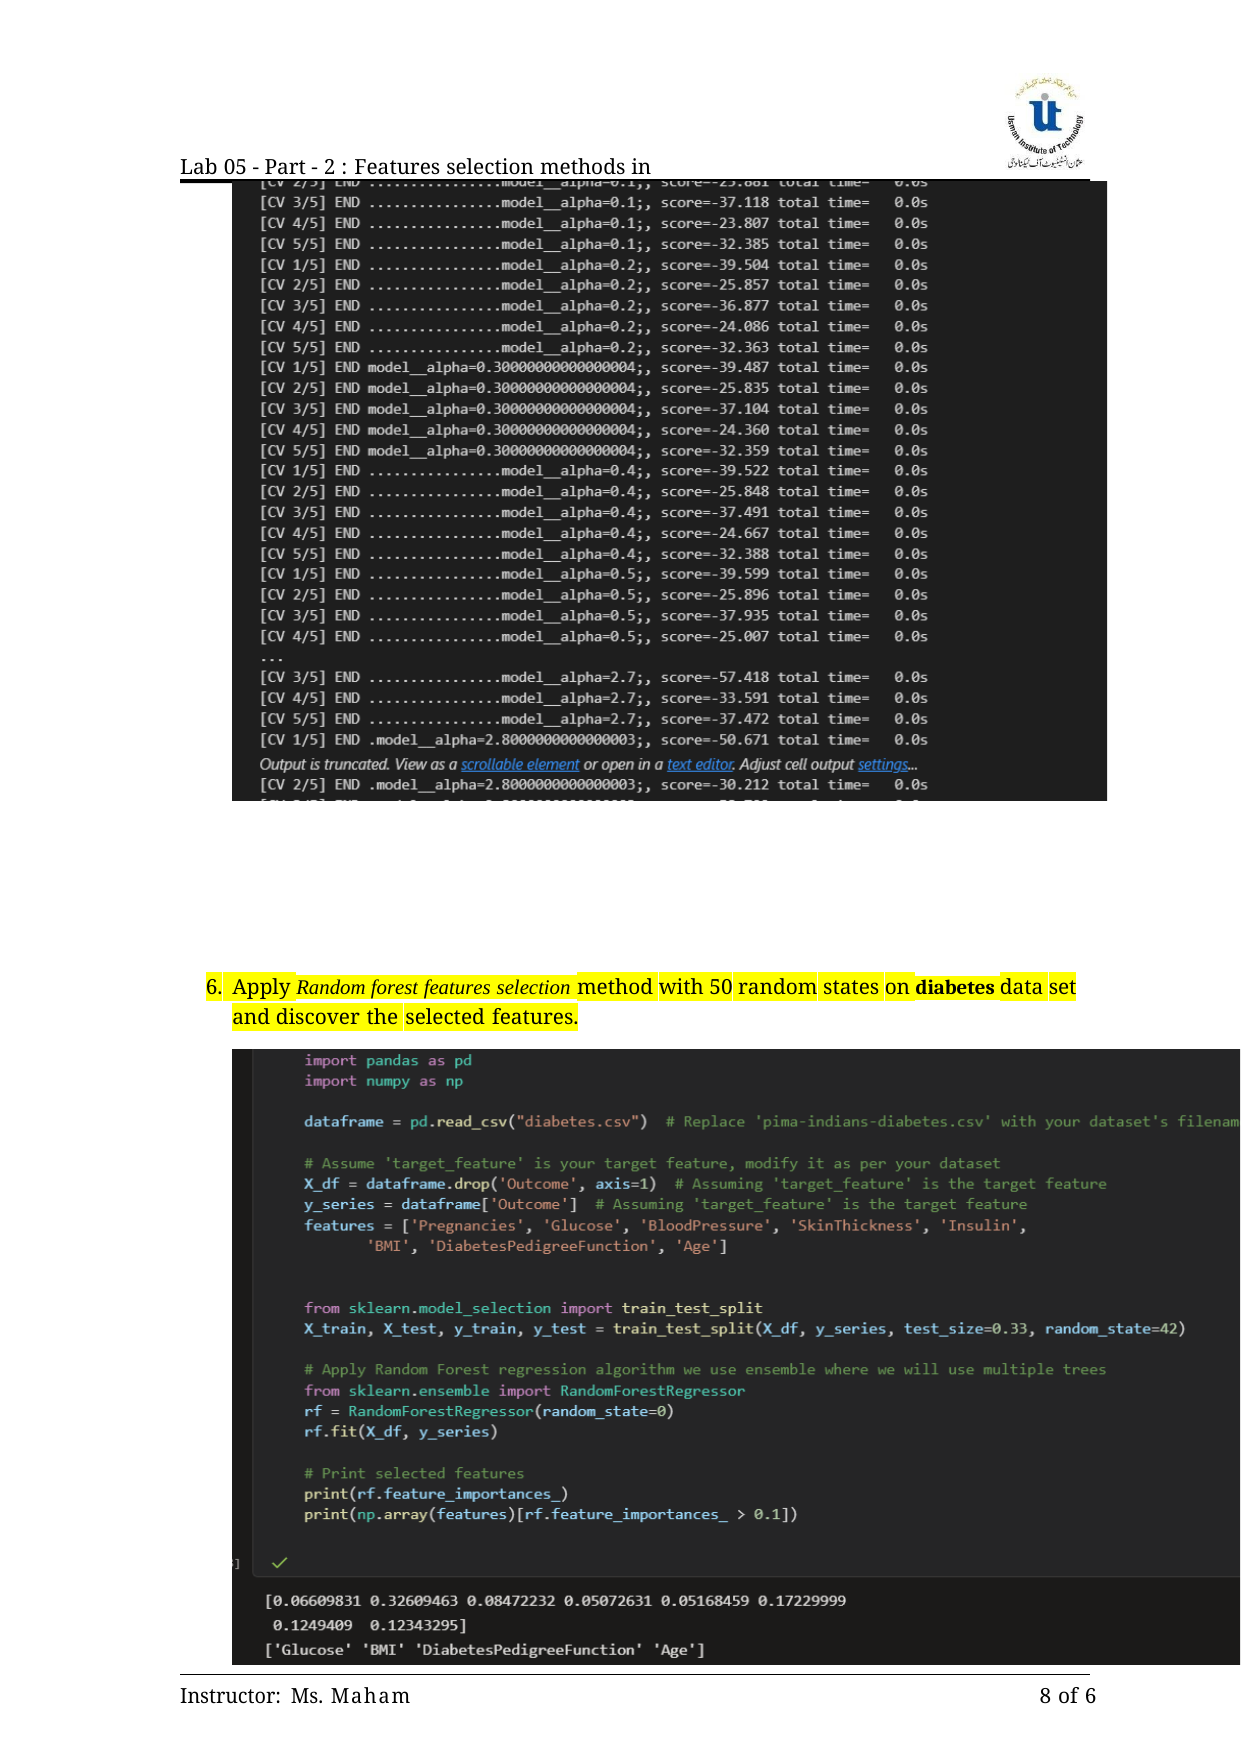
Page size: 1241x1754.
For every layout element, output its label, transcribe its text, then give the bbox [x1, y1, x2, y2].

picture [232, 181, 1108, 801]
picture [1004, 73, 1085, 170]
picture [232, 1049, 1241, 1665]
list Apply Random forest features selection method with 50 random states on diabetes data set and discover the selected features. [206, 972, 1087, 1031]
